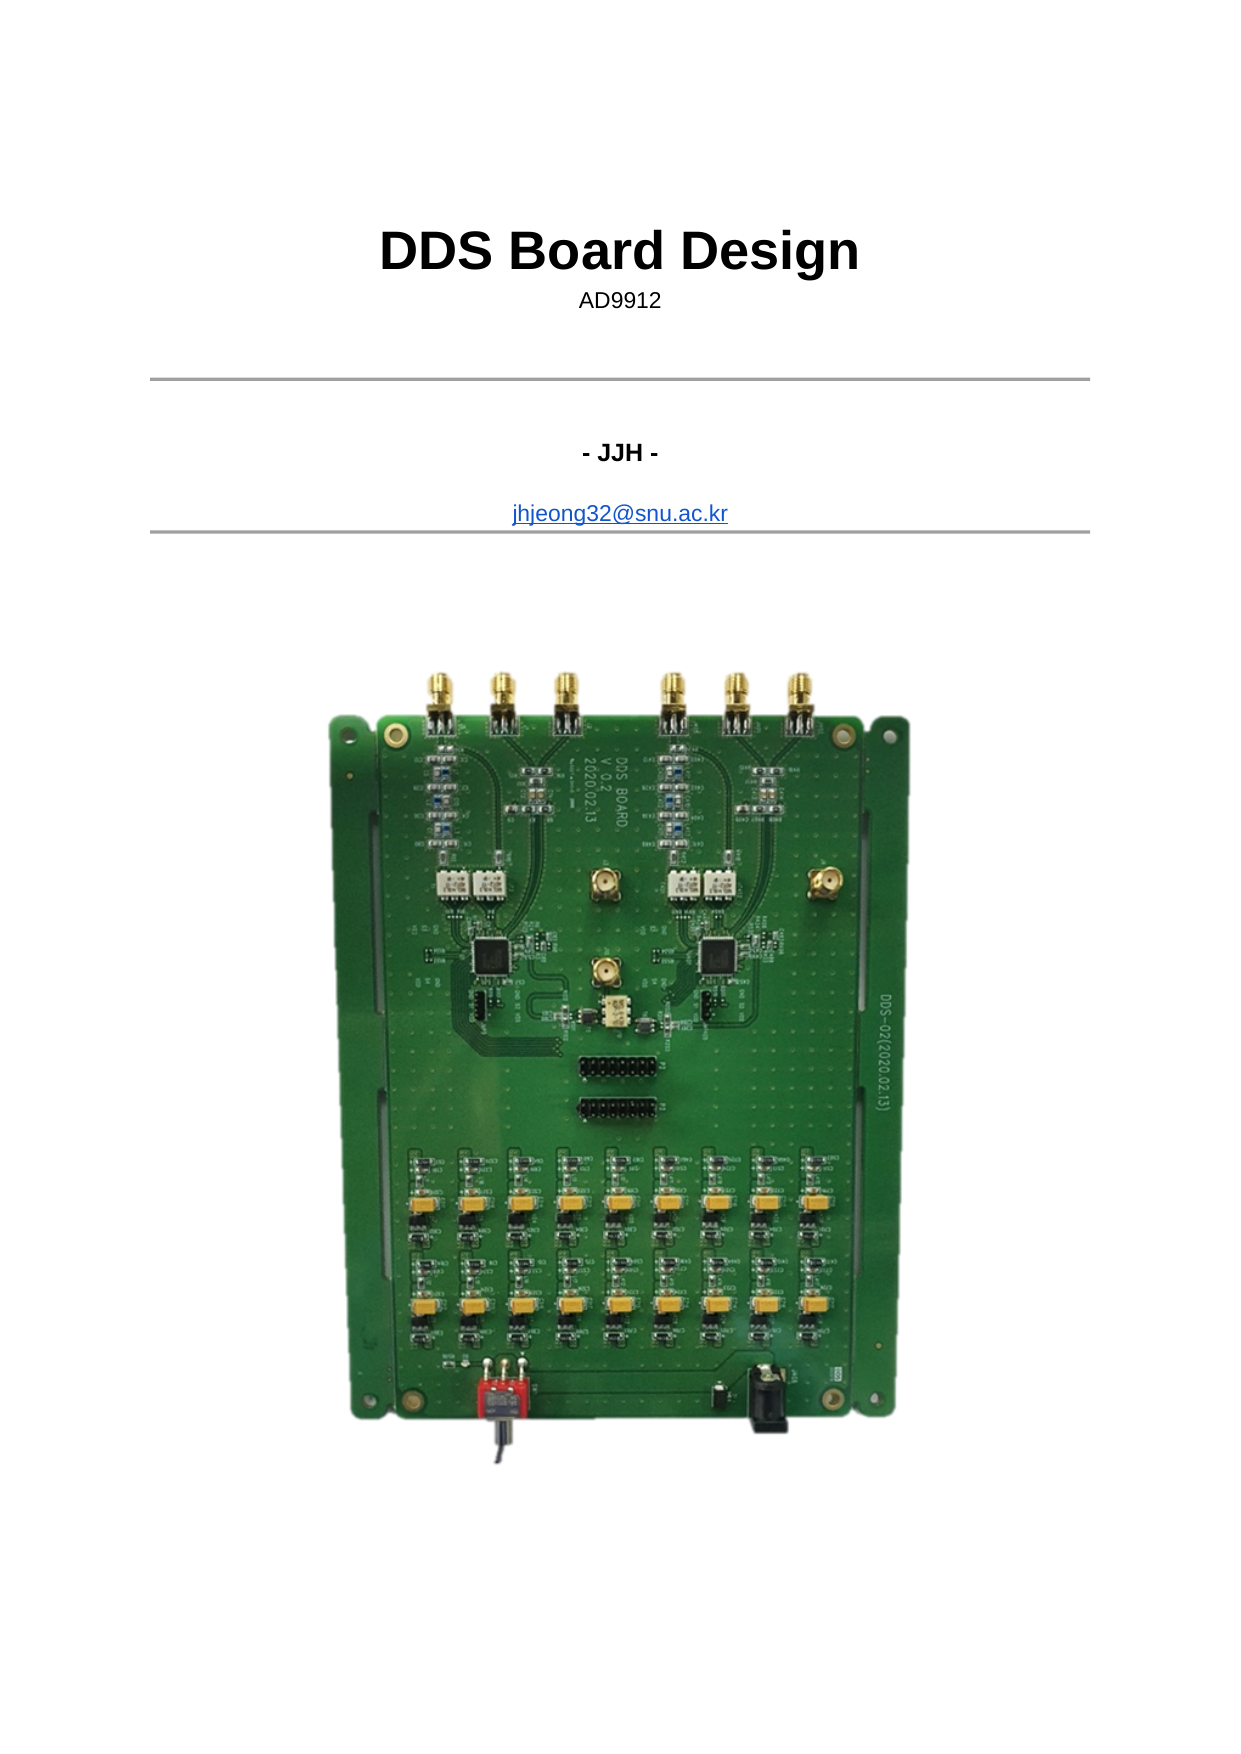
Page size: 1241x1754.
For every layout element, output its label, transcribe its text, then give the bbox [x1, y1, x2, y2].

text AD9912 [150, 287, 1090, 313]
subtitle - JJH - [150, 438, 1090, 467]
title DDS Board Design [150, 218, 1090, 281]
text jhjeong32@snu.ac.kr [150, 500, 1090, 527]
picture [299, 651, 941, 1479]
